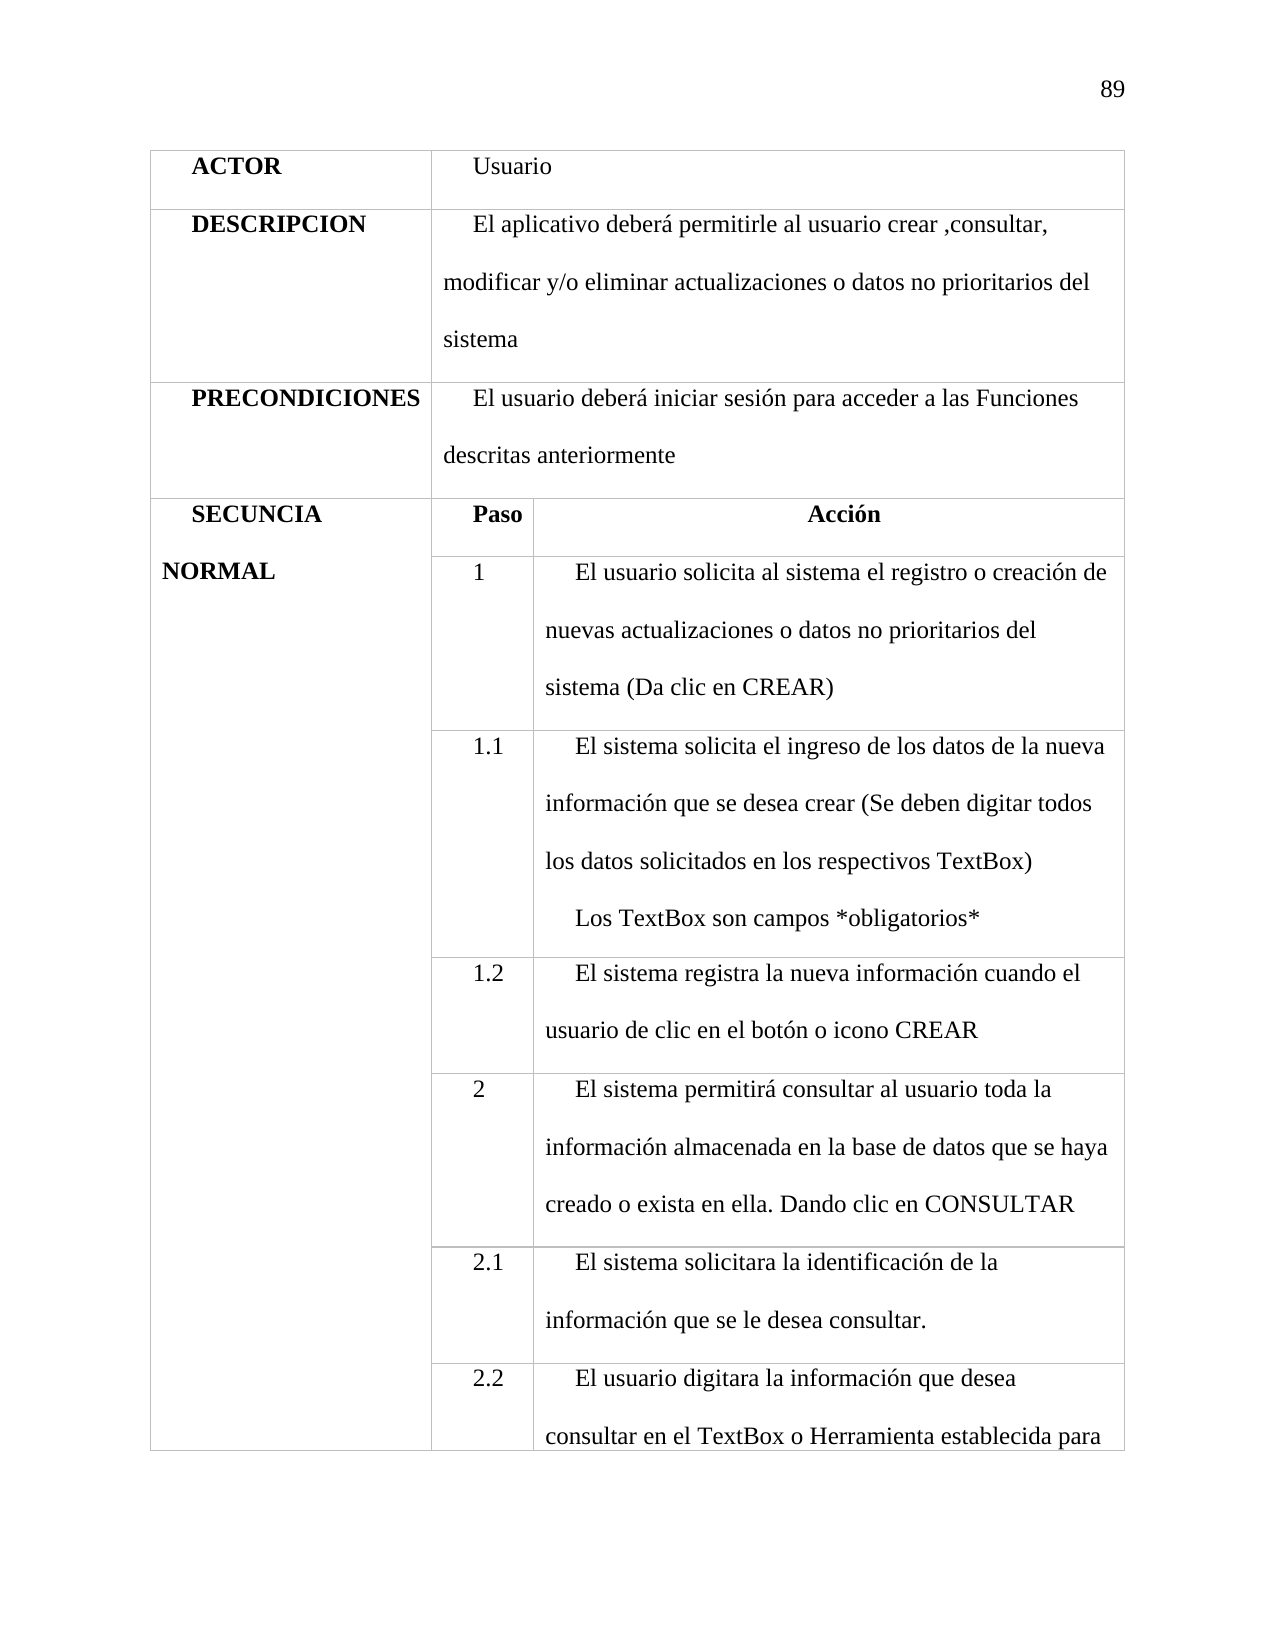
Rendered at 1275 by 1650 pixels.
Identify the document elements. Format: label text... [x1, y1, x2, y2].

table_cell Usuario [432, 151, 1124, 208]
table_cell El sistema solicita el ingreso de los datos de la nueva información que se desea crear (Se deben digitar todos los datos solicitados en los respectivos TextBox) Los TextBox son campos *obligatorios* [534, 731, 1124, 957]
table_cell Paso [432, 499, 533, 556]
table_cell El aplicativo deberá permitirle al usuario crear ,consultar, modificar y/o eliminar actualizaciones o datos no prioritarios del sistema [432, 210, 1124, 382]
table_cell 1.2 [432, 958, 533, 1073]
table_cell 1.1 [432, 731, 533, 957]
table_cell 2 [432, 1074, 533, 1246]
table_cell El usuario deberá iniciar sesión para acceder a las Funciones descritas anteriormente [432, 383, 1124, 498]
table_cell DESCRIPCION [151, 210, 431, 382]
table_cell SECUNCIA NORMAL [151, 499, 431, 1450]
table_cell ACTOR [151, 151, 431, 208]
table_cell Acción [534, 499, 1124, 556]
table_cell El sistema solicitara la identificación de la información que se le desea consultar. [534, 1248, 1124, 1362]
table_cell PRECONDICIONES [151, 383, 431, 498]
table_cell 1 [432, 557, 533, 730]
table_cell El usuario solicita al sistema el registro o creación de nuevas actualizaciones o datos no prioritarios del sistema (Da clic en CREAR) [534, 557, 1124, 730]
table_cell El sistema registra la nueva información cuando el usuario de clic en el botón o icono CREAR [534, 958, 1124, 1073]
table_cell El sistema permitirá consultar al usuario toda la información almacenada en la base de datos que se haya creado o exista en ella. Dando clic en CONSULTAR [534, 1074, 1124, 1246]
table_cell 2.1 [432, 1248, 533, 1362]
table_cell 2.2 [432, 1364, 533, 1450]
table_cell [534, 1364, 1124, 1450]
